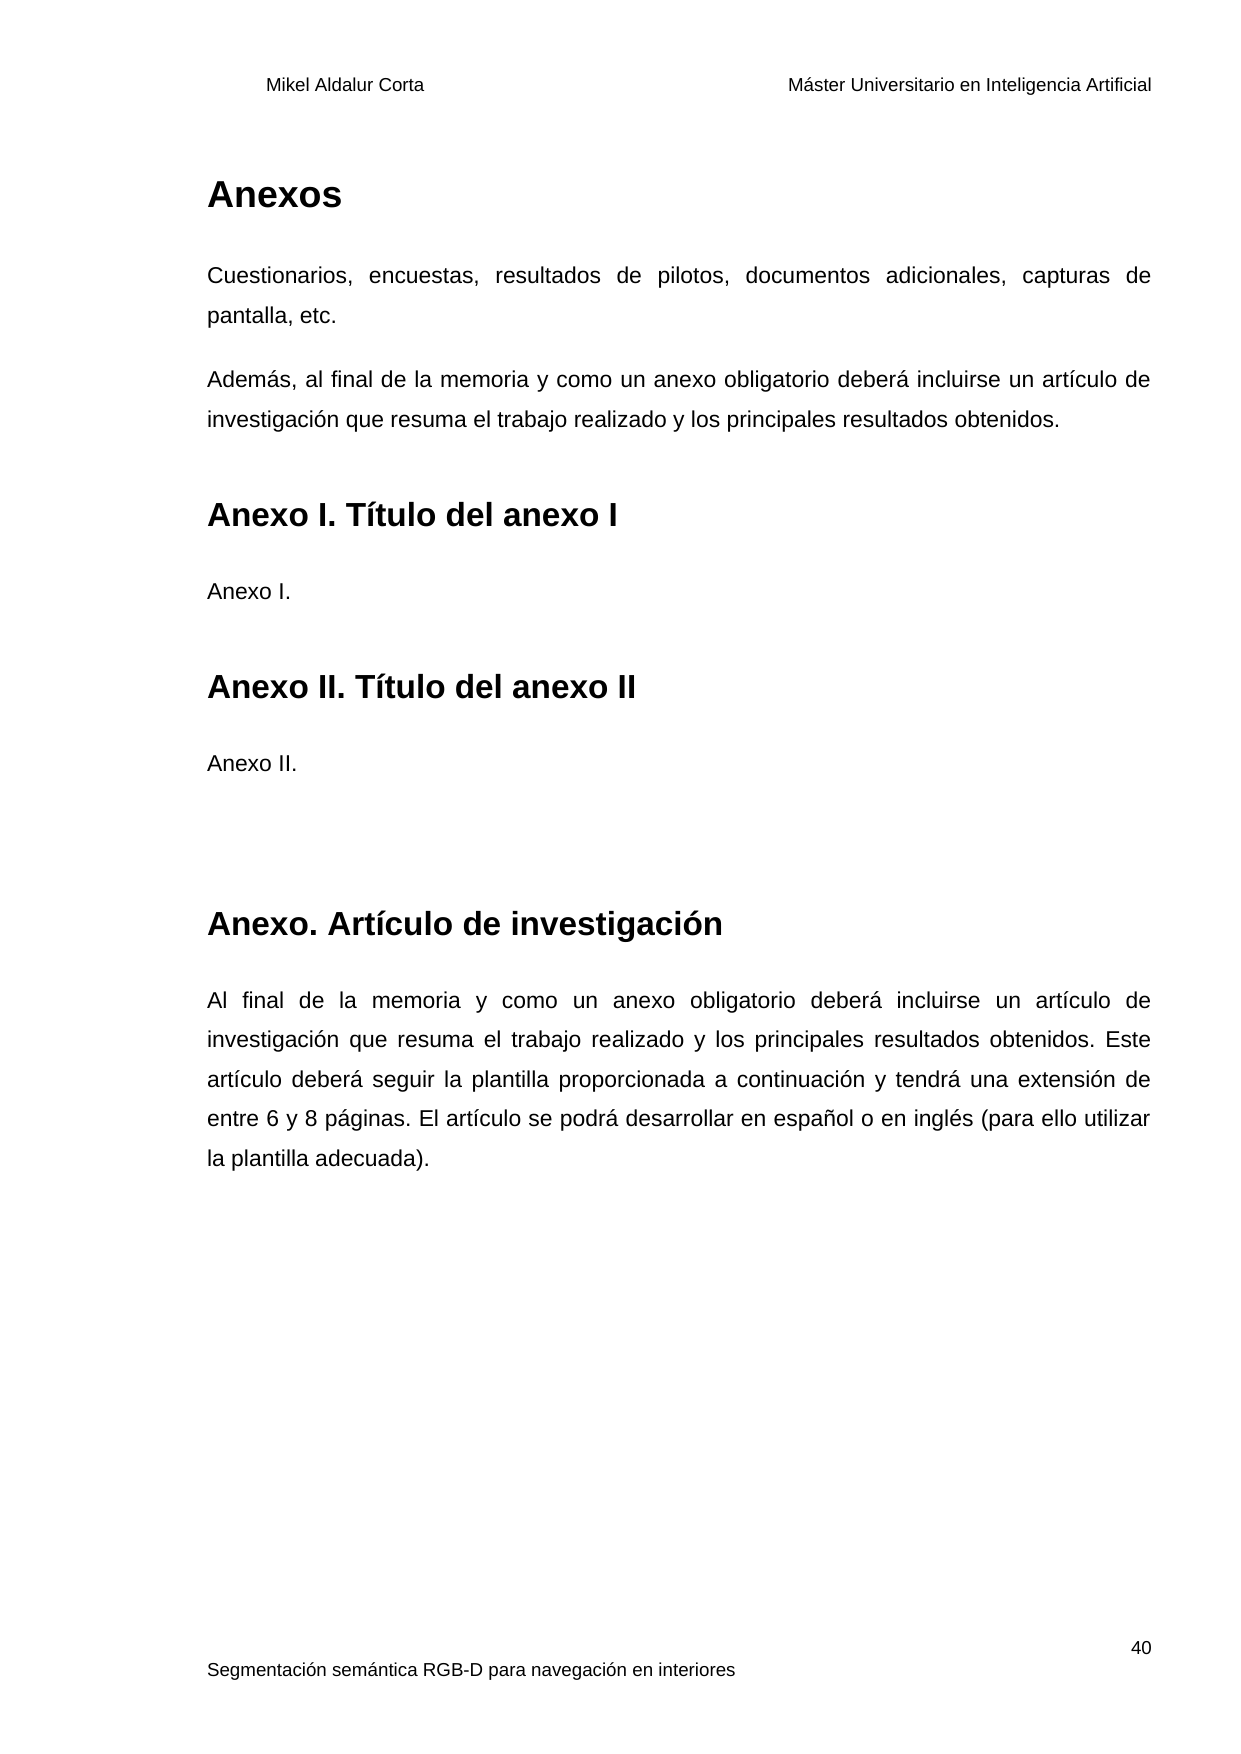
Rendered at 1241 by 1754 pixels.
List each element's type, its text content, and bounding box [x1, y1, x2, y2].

subtitle Anexo II. Título del anexo II [207, 667, 1152, 706]
subtitle Anexos [207, 173, 1152, 216]
text Anexo I. [207, 578, 1152, 604]
text Al final de la memoria y como un anexo obligatorio deberá incluirse un artículo de investigación que resuma el trabajo realizado y los principales resultados obtenidos. Este artículo deberá seguir la plantilla proporcionada a continuación y tendrá una extensión de entre 6 y 8 páginas. El artículo se podrá desarrollar en español o en inglés (para ello utilizar la plantilla adecuada). [207, 987, 1152, 1171]
subtitle Anexo I. Título del anexo I [207, 495, 1152, 534]
subtitle Anexo. Artículo de investigación [207, 904, 1152, 942]
text Cuestionarios, encuestas, resultados de pilotos, documentos adicionales, capturas de pantalla, etc. [207, 262, 1152, 328]
text Anexo II. [207, 750, 1152, 776]
text Además, al final de la memoria y como un anexo obligatorio deberá incluirse un artículo de investigación que resuma el trabajo realizado y los principales resultados obtenidos. [207, 366, 1152, 432]
